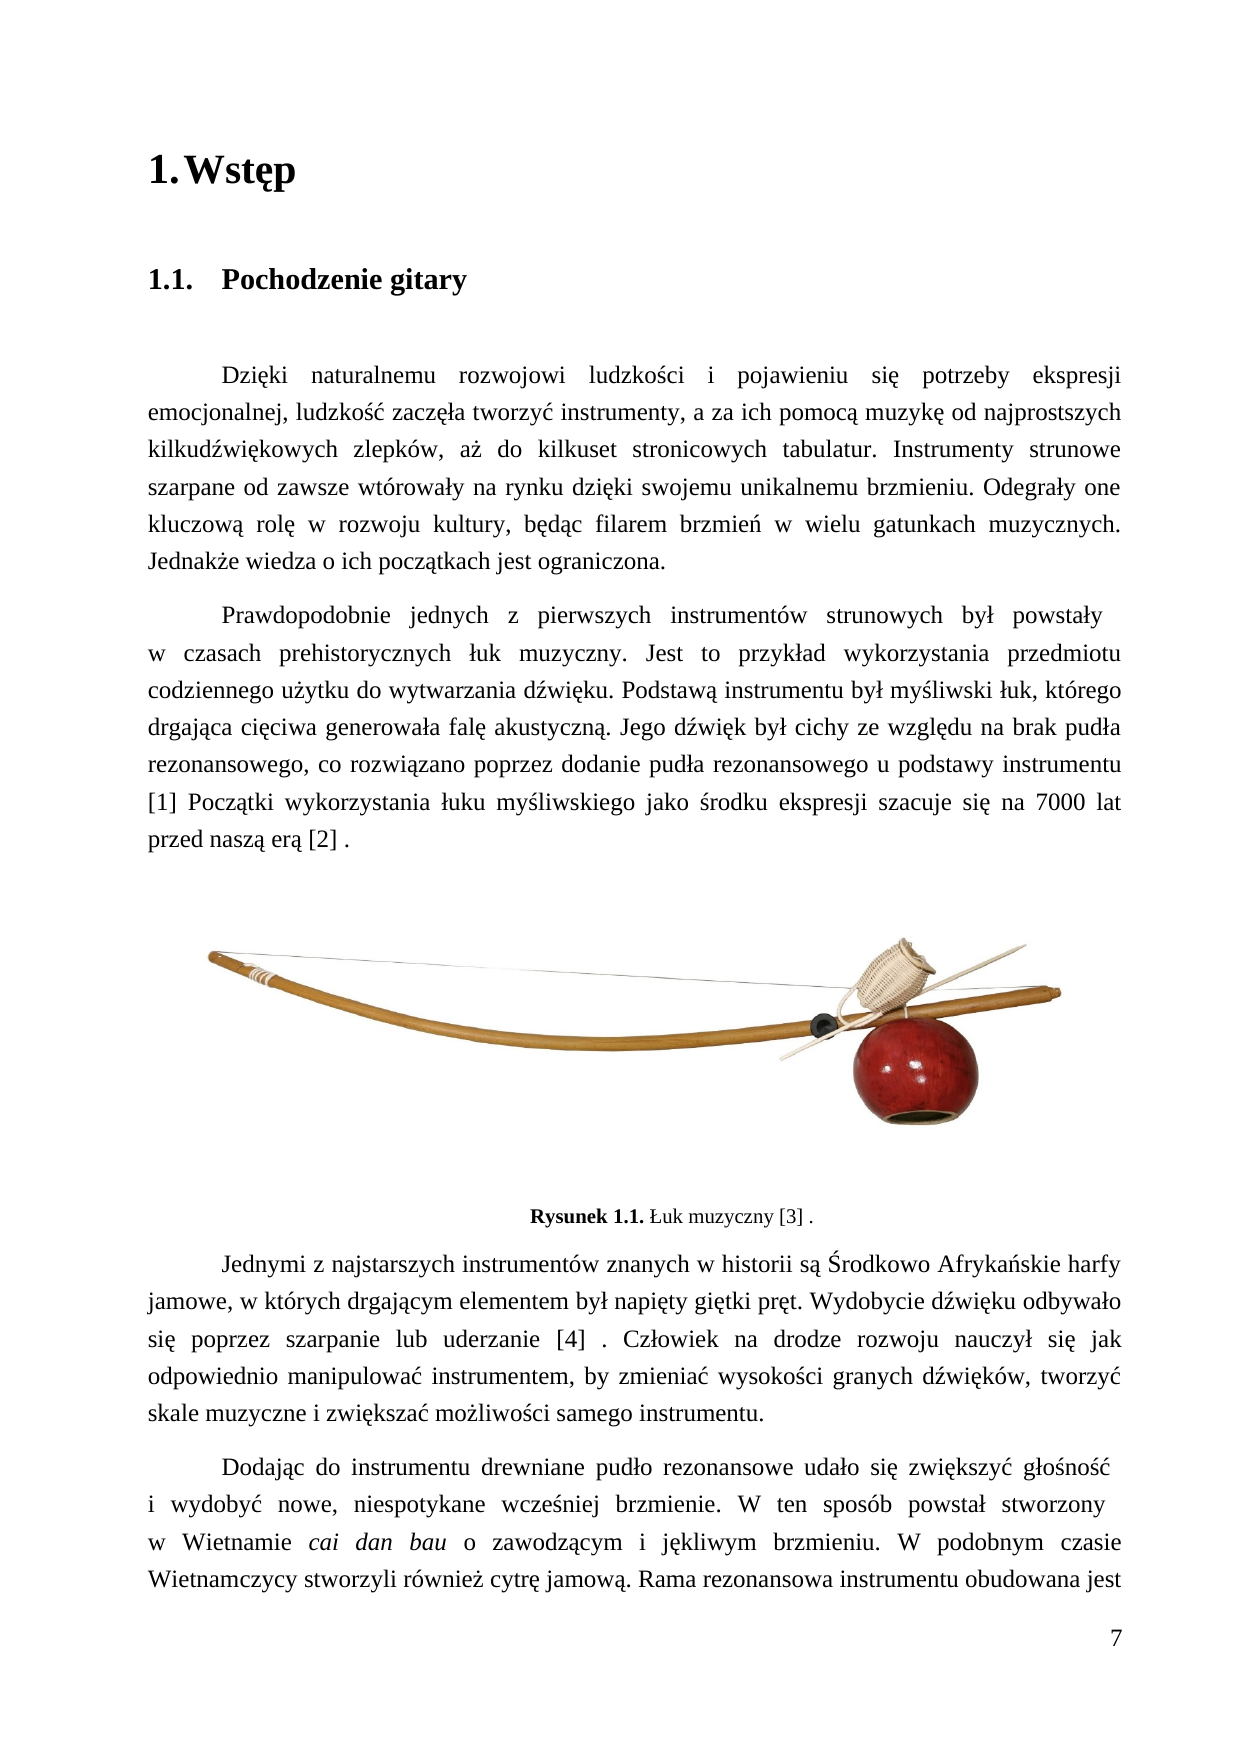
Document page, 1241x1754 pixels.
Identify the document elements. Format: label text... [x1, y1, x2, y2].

subtitle Pochodzenie gitary [148, 261, 1122, 296]
text Jednymi z najstarszych instrumentów znanych w historii są Środkowo Afrykańskie harfy jamowe, w których drgającym elementem był napięty giętki pręt. Wydobycie dźwięku odbywało się poprzez szarpanie lub uderzanie [4]. Człowiek na drodze rozwoju nauczył się jak odpowiednio manipulować instrumentem, by zmieniać wysokości granych dźwięków, tworzyć skale muzyczne i zwiększać możliwości samego instrumentu. [148, 1249, 1122, 1427]
text Prawdopodobnie jednych z pierwszych instrumentów strunowych był powstały w czasach prehistorycznych łuk muzyczny. Jest to przykład wykorzystania przedmiotu codziennego użytku do wytwarzania dźwięku. Podstawą instrumentu był myśliwski łuk, którego drgająca cięciwa generowała falę akustyczną. Jego dźwięk był cichy ze względu na brak pudła rezonansowego, co rozwiązano poprzez dodanie pudła rezonansowego u podstawy instrumentu [1] Początki wykorzystania łuku myśliwskiego jako środku ekspresji szacuje się na 7000 lat przed naszą erą [2]. [148, 600, 1122, 853]
text Rysunek 1.1. Łuk muzyczny [3]. [148, 1204, 1122, 1228]
picture [147, 878, 1122, 1179]
text Dzięki naturalnemu rozwojowi ludzkości i pojawieniu się potrzeby ekspresji emocjonalnej, ludzkość zaczęła tworzyć instrumenty, a za ich pomocą muzykę od najprostszych kilkudźwiękowych zlepków, aż do kilkuset stronicowych tabulatur. Instrumenty strunowe szarpane od zawsze wtórowały na rynku dzięki swojemu unikalnemu brzmieniu. Odegrały one kluczową rolę w rozwoju kultury, będąc filarem brzmień w wielu gatunkach muzycznych. Jednakże wiedza o ich początkach jest ograniczona. [148, 360, 1122, 575]
subtitle Wstęp [148, 143, 1122, 192]
